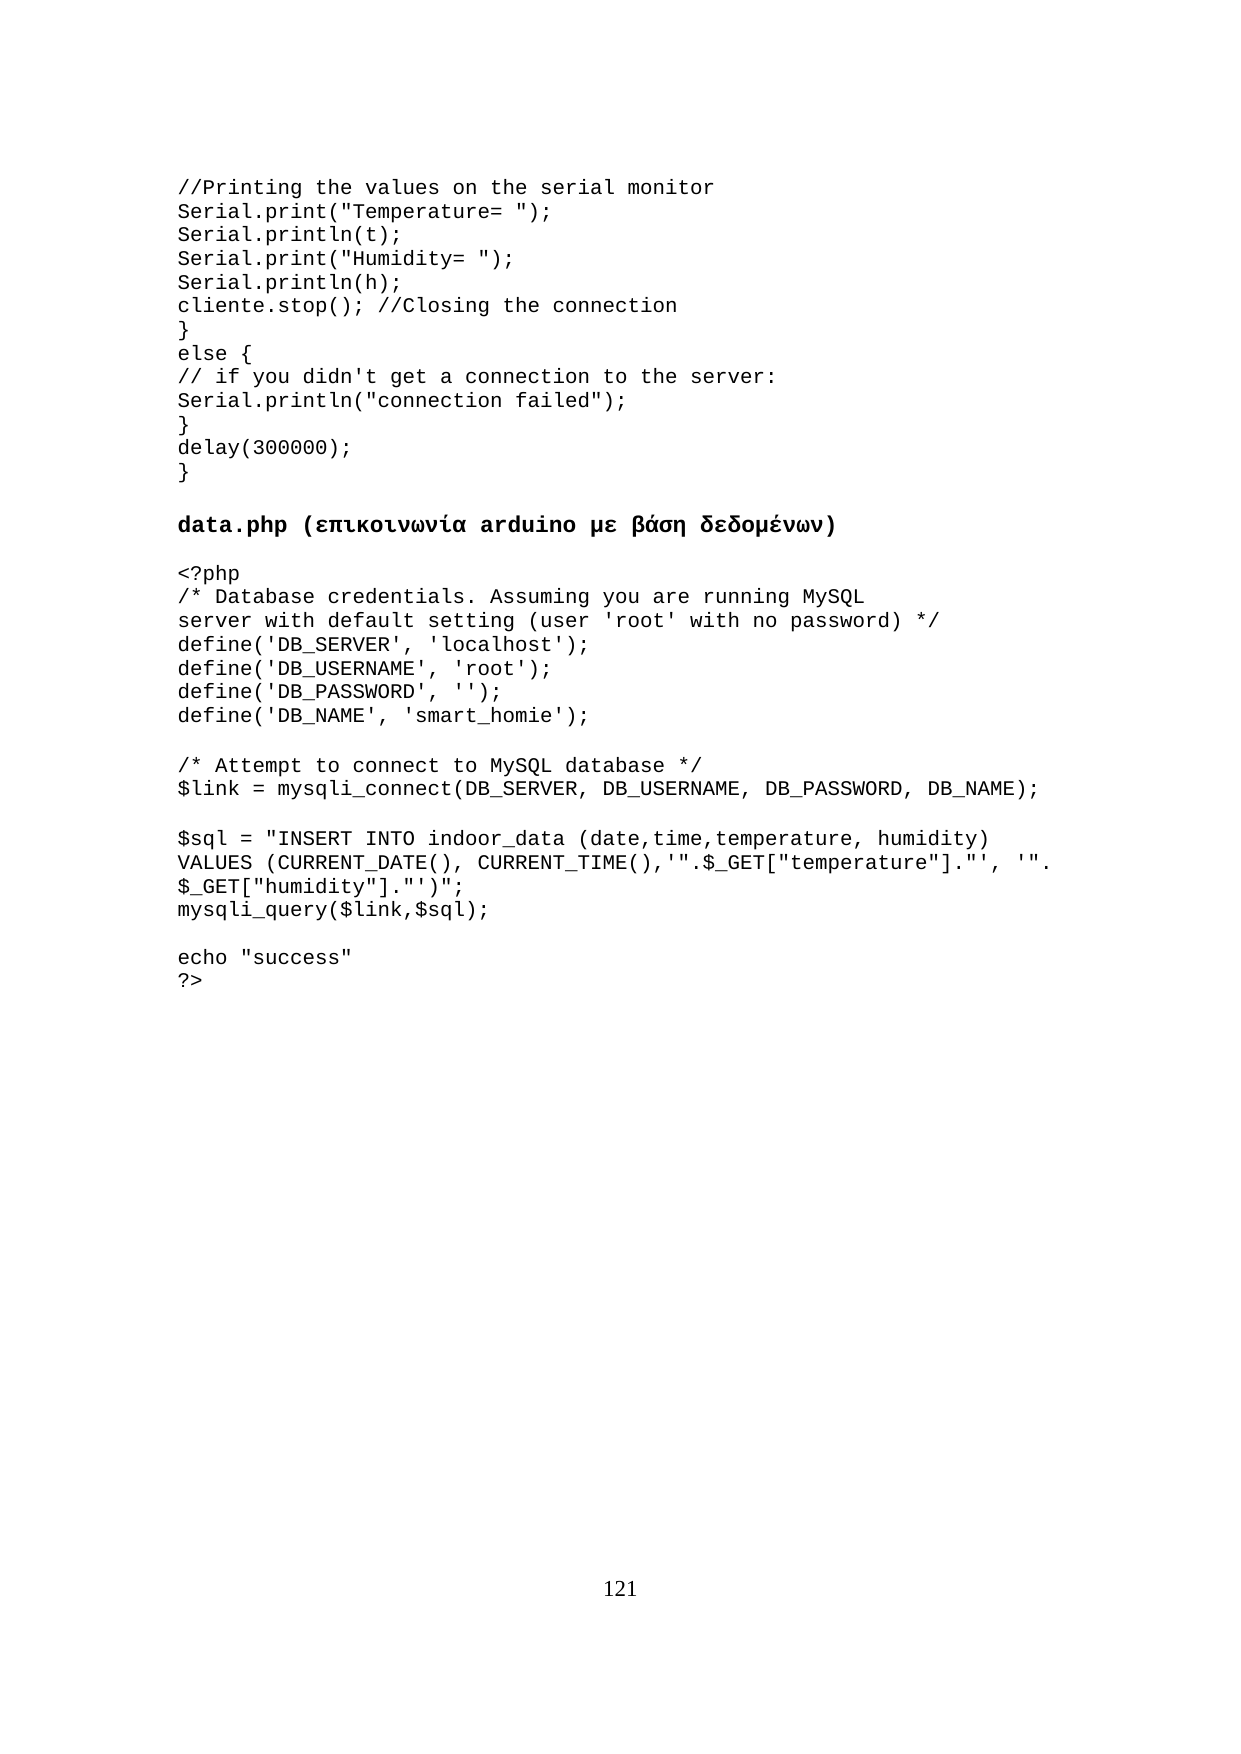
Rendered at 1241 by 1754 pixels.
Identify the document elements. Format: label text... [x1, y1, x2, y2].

text server with default setting (user 'root' with no password) */ [177, 610, 1063, 634]
text /* Attempt to connect to MySQL database */ [177, 755, 1063, 778]
text define('DB_NAME', 'smart_homie'); [177, 705, 1063, 728]
text mysqli_query($link,$sql); [177, 899, 1063, 923]
text ?> [177, 970, 1063, 994]
text } [177, 461, 1063, 484]
text define('DB_PASSWORD', ''); [177, 681, 1063, 705]
text data.php (επικοινωνία arduino με βάση δεδομένων) [177, 513, 1063, 539]
text delay(300000); [177, 437, 1063, 461]
text Serial.println("connection failed"); [177, 390, 1063, 414]
text } [177, 414, 1063, 437]
text //Printing the values on the serial monitor [177, 177, 1063, 201]
text $link = mysqli_connect(DB_SERVER, DB_USERNAME, DB_PASSWORD, DB_NAME); [177, 778, 1063, 802]
text Serial.print("Humidity= "); [177, 248, 1063, 272]
text cliente.stop(); //Closing the connection [177, 295, 1063, 319]
text // if you didn't get a connection to the server: [177, 366, 1063, 390]
text else { [177, 343, 1063, 366]
text Serial.println(h); [177, 272, 1063, 295]
text echo "success" [177, 947, 1063, 970]
text <?php [177, 563, 1063, 587]
text Serial.println(t); [177, 224, 1063, 248]
text define('DB_USERNAME', 'root'); [177, 657, 1063, 681]
text Serial.print("Temperature= "); [177, 201, 1063, 224]
text $sql = "INSERT INTO indoor_data (date,time,temperature, humidity) VALUES (CURRENT_DATE(), CURRENT_TIME(),'".$_GET["temperature"]."', '".$_GET["humidity"]."')"; [177, 828, 1063, 899]
text define('DB_SERVER', 'localhost'); [177, 634, 1063, 657]
text /* Database credentials. Assuming you are running MySQL [177, 587, 1063, 610]
text } [177, 319, 1063, 343]
